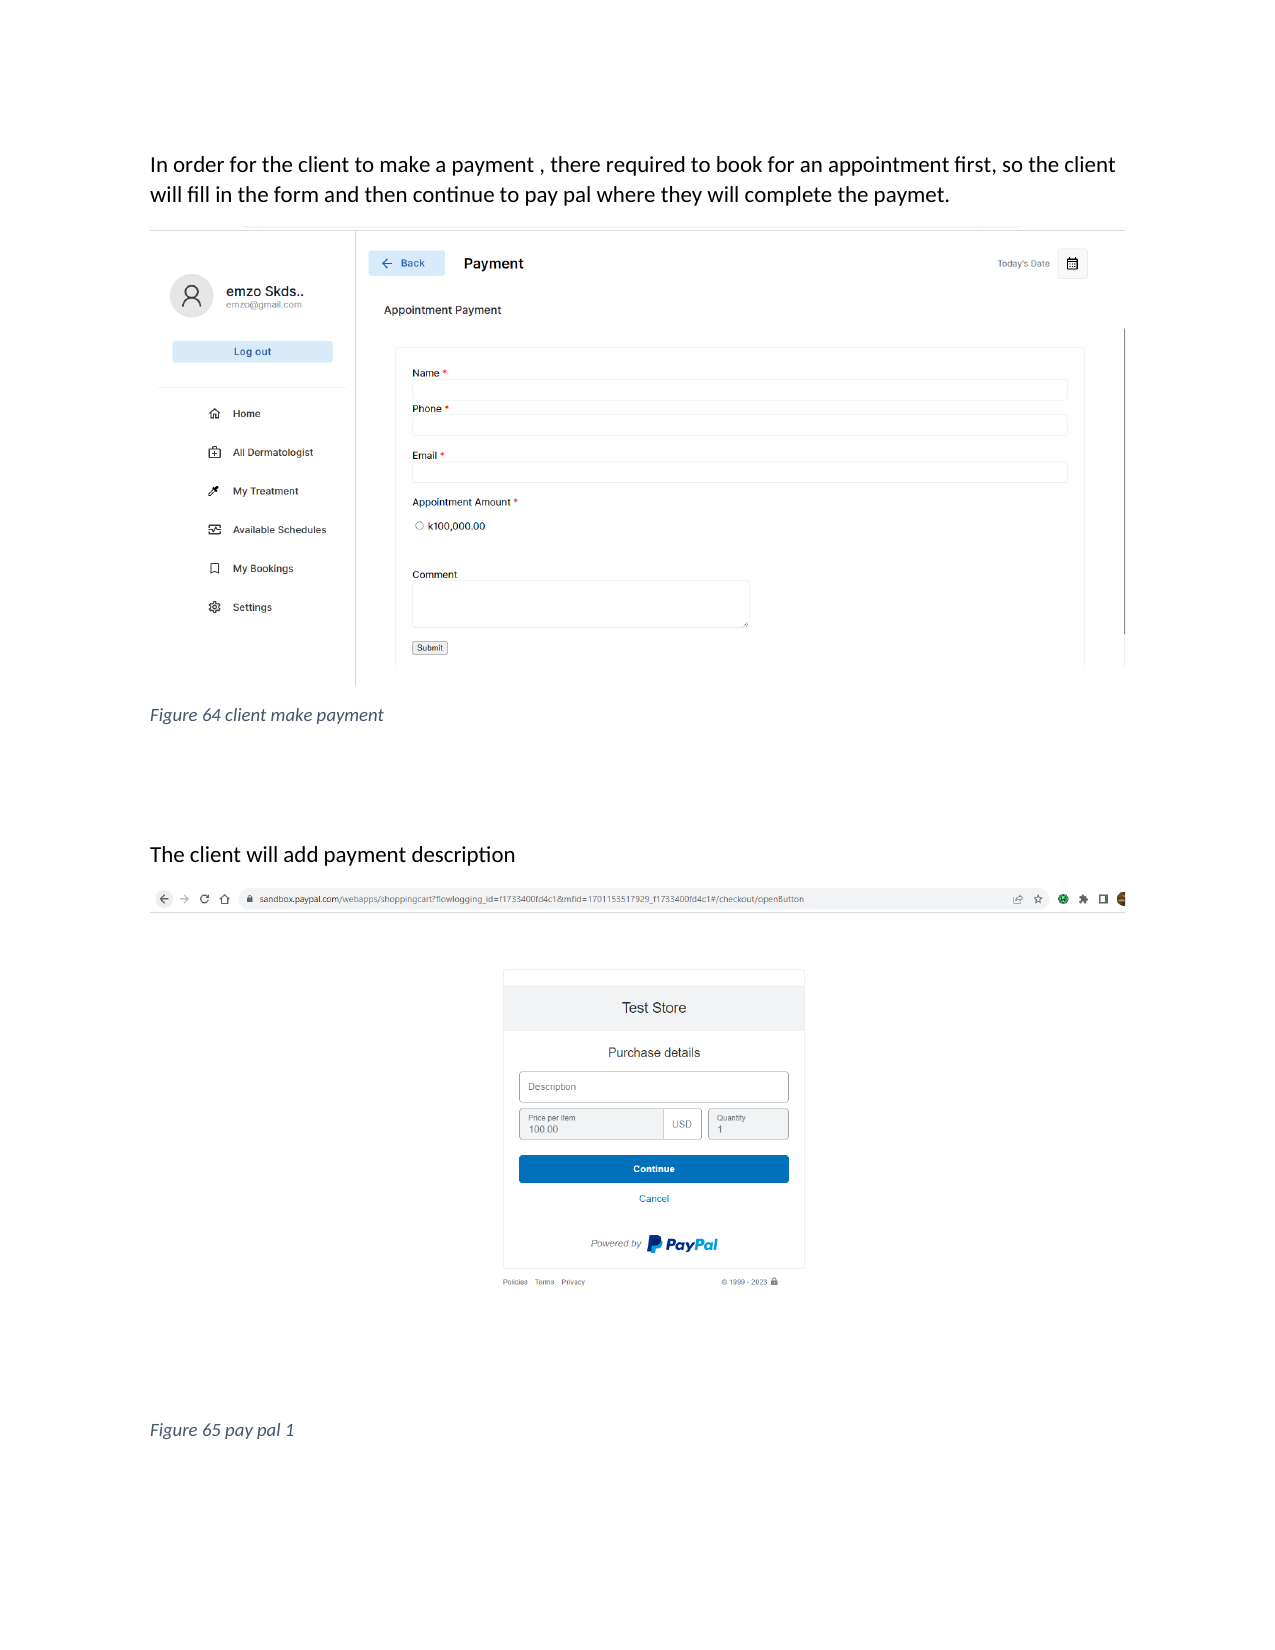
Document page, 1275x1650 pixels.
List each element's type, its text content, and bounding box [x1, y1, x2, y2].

text Figure 64 client make payment [150, 703, 1125, 726]
text Figure 65 pay pal 1 [150, 1418, 1125, 1441]
picture [150, 886, 1125, 1400]
picture [150, 226, 1125, 686]
text In order for the client to make a payment , there required to book for an appointment first, so the client will fill in the form and then continue to pay pal where they will complete the paymet. [150, 150, 1125, 208]
text The client will add payment description [150, 840, 1125, 868]
